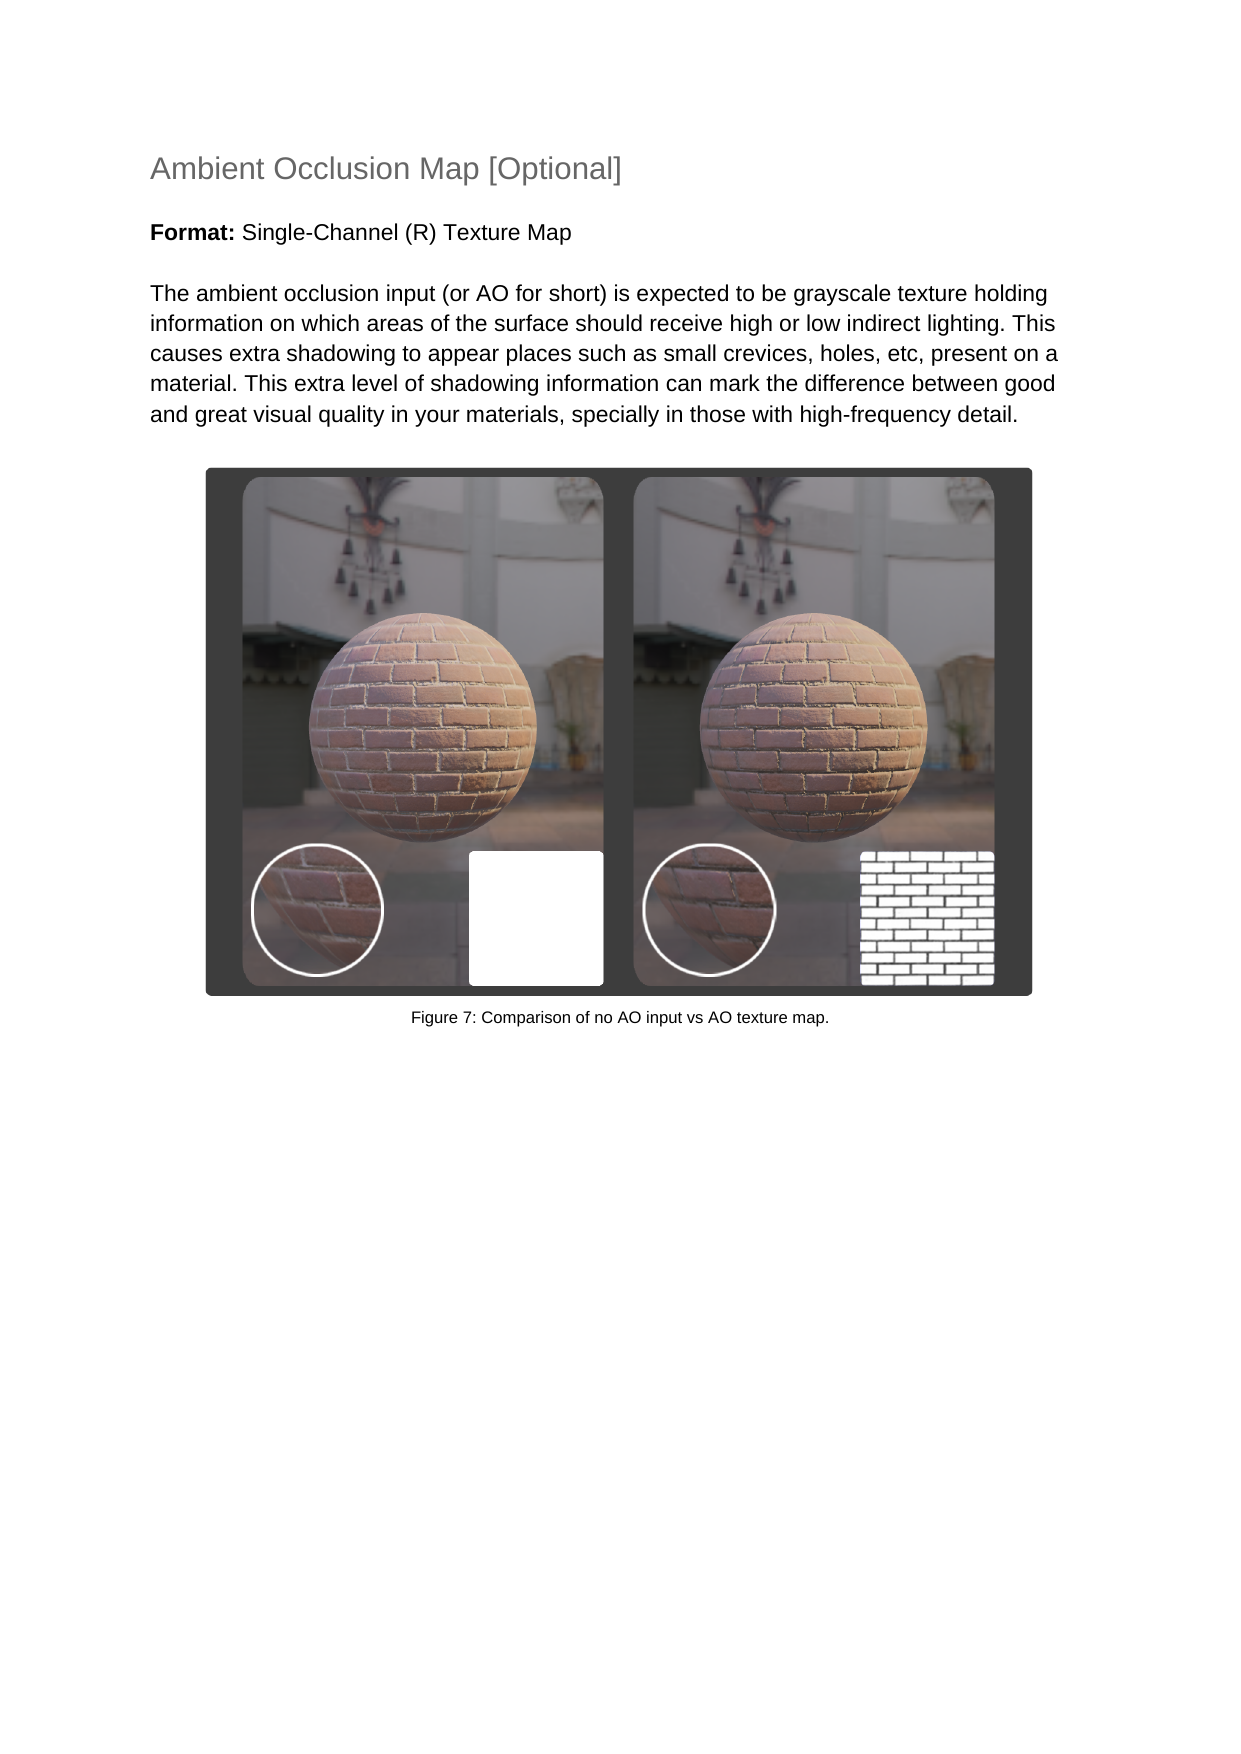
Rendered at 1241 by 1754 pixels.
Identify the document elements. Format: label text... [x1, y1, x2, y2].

subtitle Ambient Occlusion Map [Optional] [150, 150, 1090, 186]
text Figure 7: Comparison of no AO input vs AO texture map. [150, 1008, 1090, 1027]
text Format: Single-Channel (R) Texture Map [150, 219, 1090, 246]
picture [198, 461, 1042, 1004]
text The ambient occlusion input (or AO for short) is expected to be grayscale texture holding information on which areas of the surface should receive high or low indirect lighting. This causes extra shadowing to appear places such as small crevices, holes, etc, present on a material. This extra level of shadowing information can mark the difference between good and great visual quality in your materials, specially in those with high-frequency detail. [150, 280, 1090, 427]
